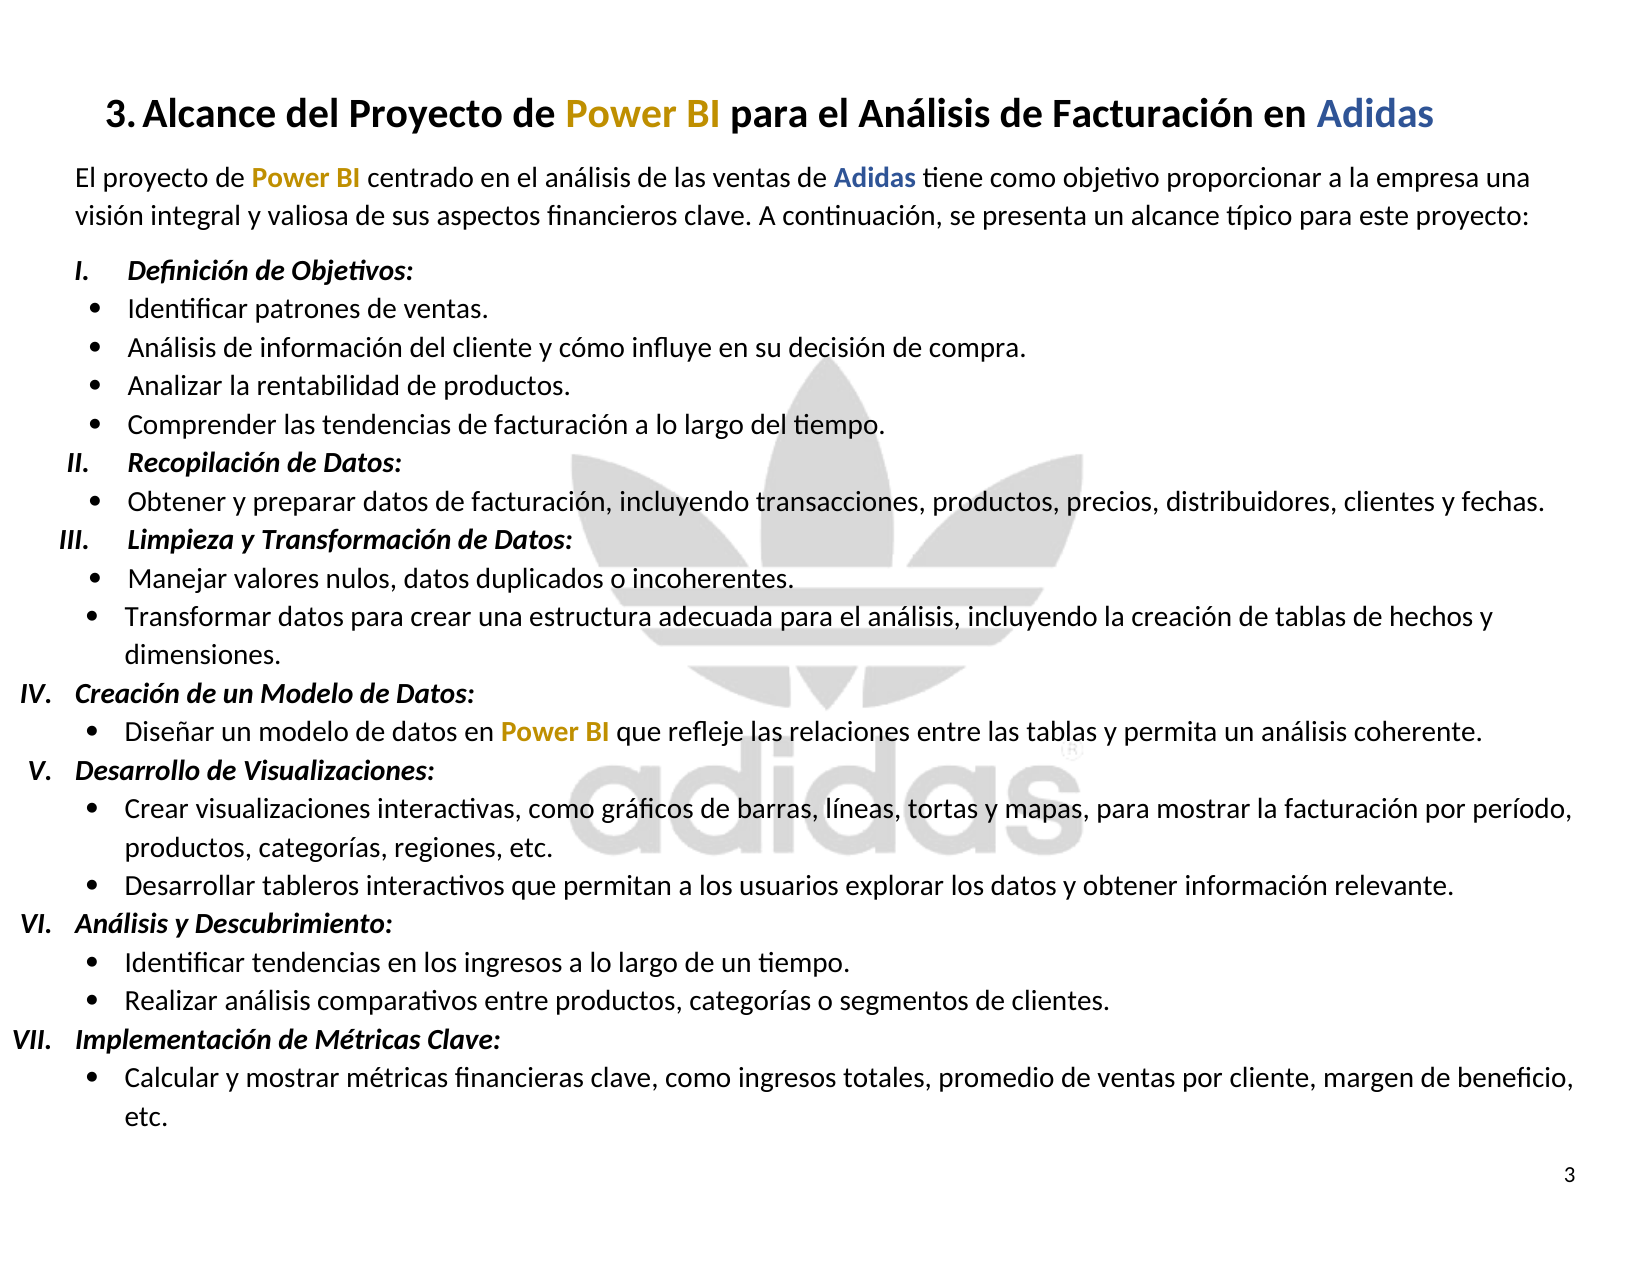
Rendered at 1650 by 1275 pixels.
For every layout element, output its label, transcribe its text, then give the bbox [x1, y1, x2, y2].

list Identificar patrones de ventas. [90, 291, 1575, 326]
list Desarrollar tableros interactivos que permitan a los usuarios explorar los datos y obtener información relevante. [87, 867, 1575, 903]
list Realizar análisis comparativos entre productos, categorías o segmentos de clientes. [87, 982, 1575, 1018]
text El proyecto de Power BI centrado en el análisis de las ventas de Adidas tiene como objetivo proporcionar a la empresa una visión integral y valiosa de sus aspectos financieros clave. A continuación, se presenta un alcance típico para este proyecto: [75, 159, 1575, 233]
list Desarrollo de Visualizaciones: [52, 752, 1575, 787]
list Diseñar un modelo de datos en Power BI que refleje las relaciones entre las tablas y permita un análisis coherente. [87, 713, 1575, 749]
list Manejar valores nulos, datos duplicados o incoherentes. [90, 560, 1575, 595]
list Obtener y preparar datos de facturación, incluyendo transacciones, productos, precios, distribuidores, clientes y fechas. [90, 483, 1575, 518]
list Limpieza y Transformación de Datos: [90, 521, 1575, 557]
list Análisis y Descubrimiento: [52, 906, 1575, 941]
list Analizar la rentabilidad de productos. [90, 367, 1575, 403]
list Crear visualizaciones interactivas, como gráficos de barras, líneas, tortas y mapas, para mostrar la facturación por período, productos, categorías, regiones, etc. [87, 790, 1575, 864]
list Alcance del Proyecto de Power BI para el Análisis de Facturación en Adidas [104, 87, 1575, 138]
list Definición de Objetivos: [90, 252, 1575, 288]
list Recopilación de Datos: [90, 444, 1575, 480]
list Comprender las tendencias de facturación a lo largo del tiempo. [90, 406, 1575, 442]
list Análisis de información del cliente y cómo influye en su decisión de compra. [90, 329, 1575, 365]
list Calcular y mostrar métricas financieras clave, como ingresos totales, promedio de ventas por cliente, margen de beneficio, etc. [87, 1059, 1575, 1133]
list Implementación de Métricas Clave: [52, 1021, 1575, 1057]
list Transformar datos para crear una estructura adecuada para el análisis, incluyendo la creación de tablas de hechos y dimensiones. [87, 598, 1575, 672]
list Creación de un Modelo de Datos: [52, 675, 1575, 711]
list Identificar tendencias en los ingresos a lo largo de un tiempo. [87, 944, 1575, 980]
